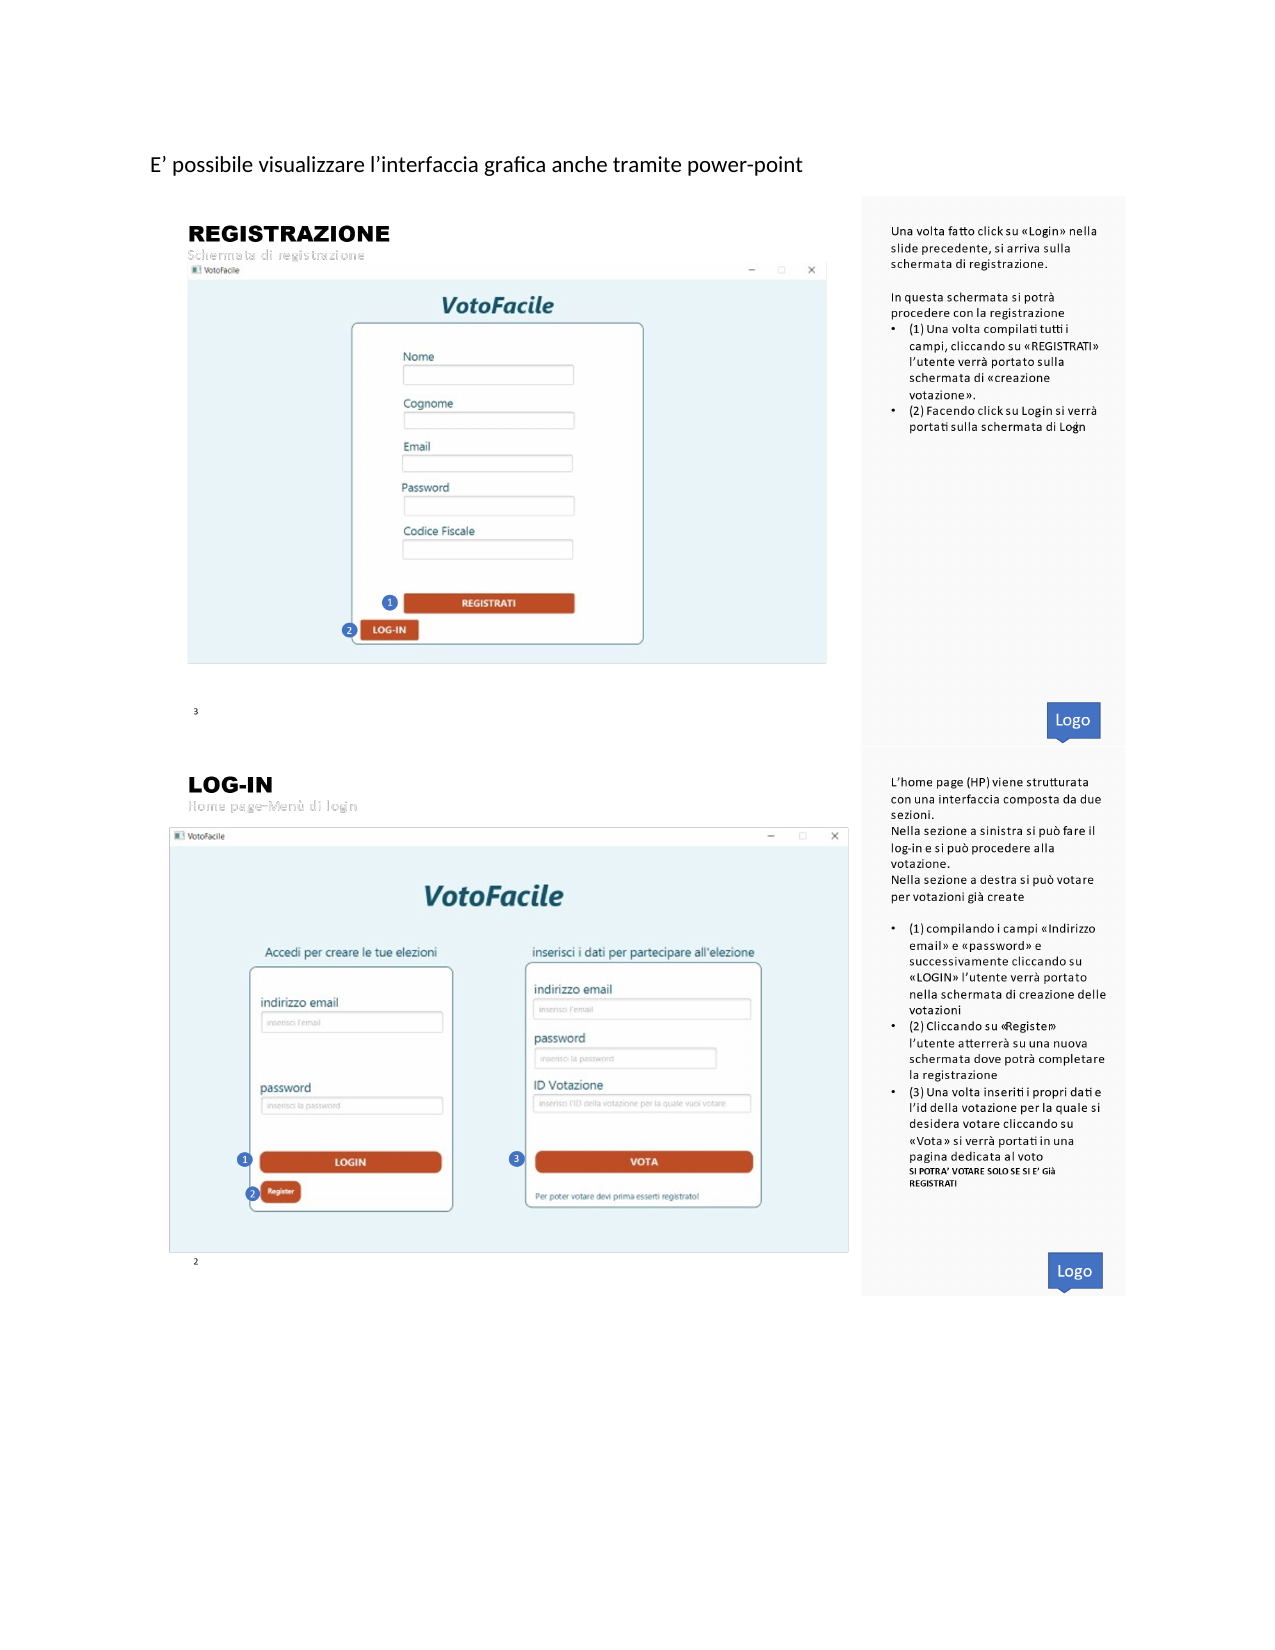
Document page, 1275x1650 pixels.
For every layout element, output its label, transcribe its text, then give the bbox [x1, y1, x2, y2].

text E’ possibile visualizzare l’interfaccia grafica anche tramite power-point [150, 150, 1125, 178]
picture [150, 196, 1125, 746]
picture [150, 747, 1125, 1296]
